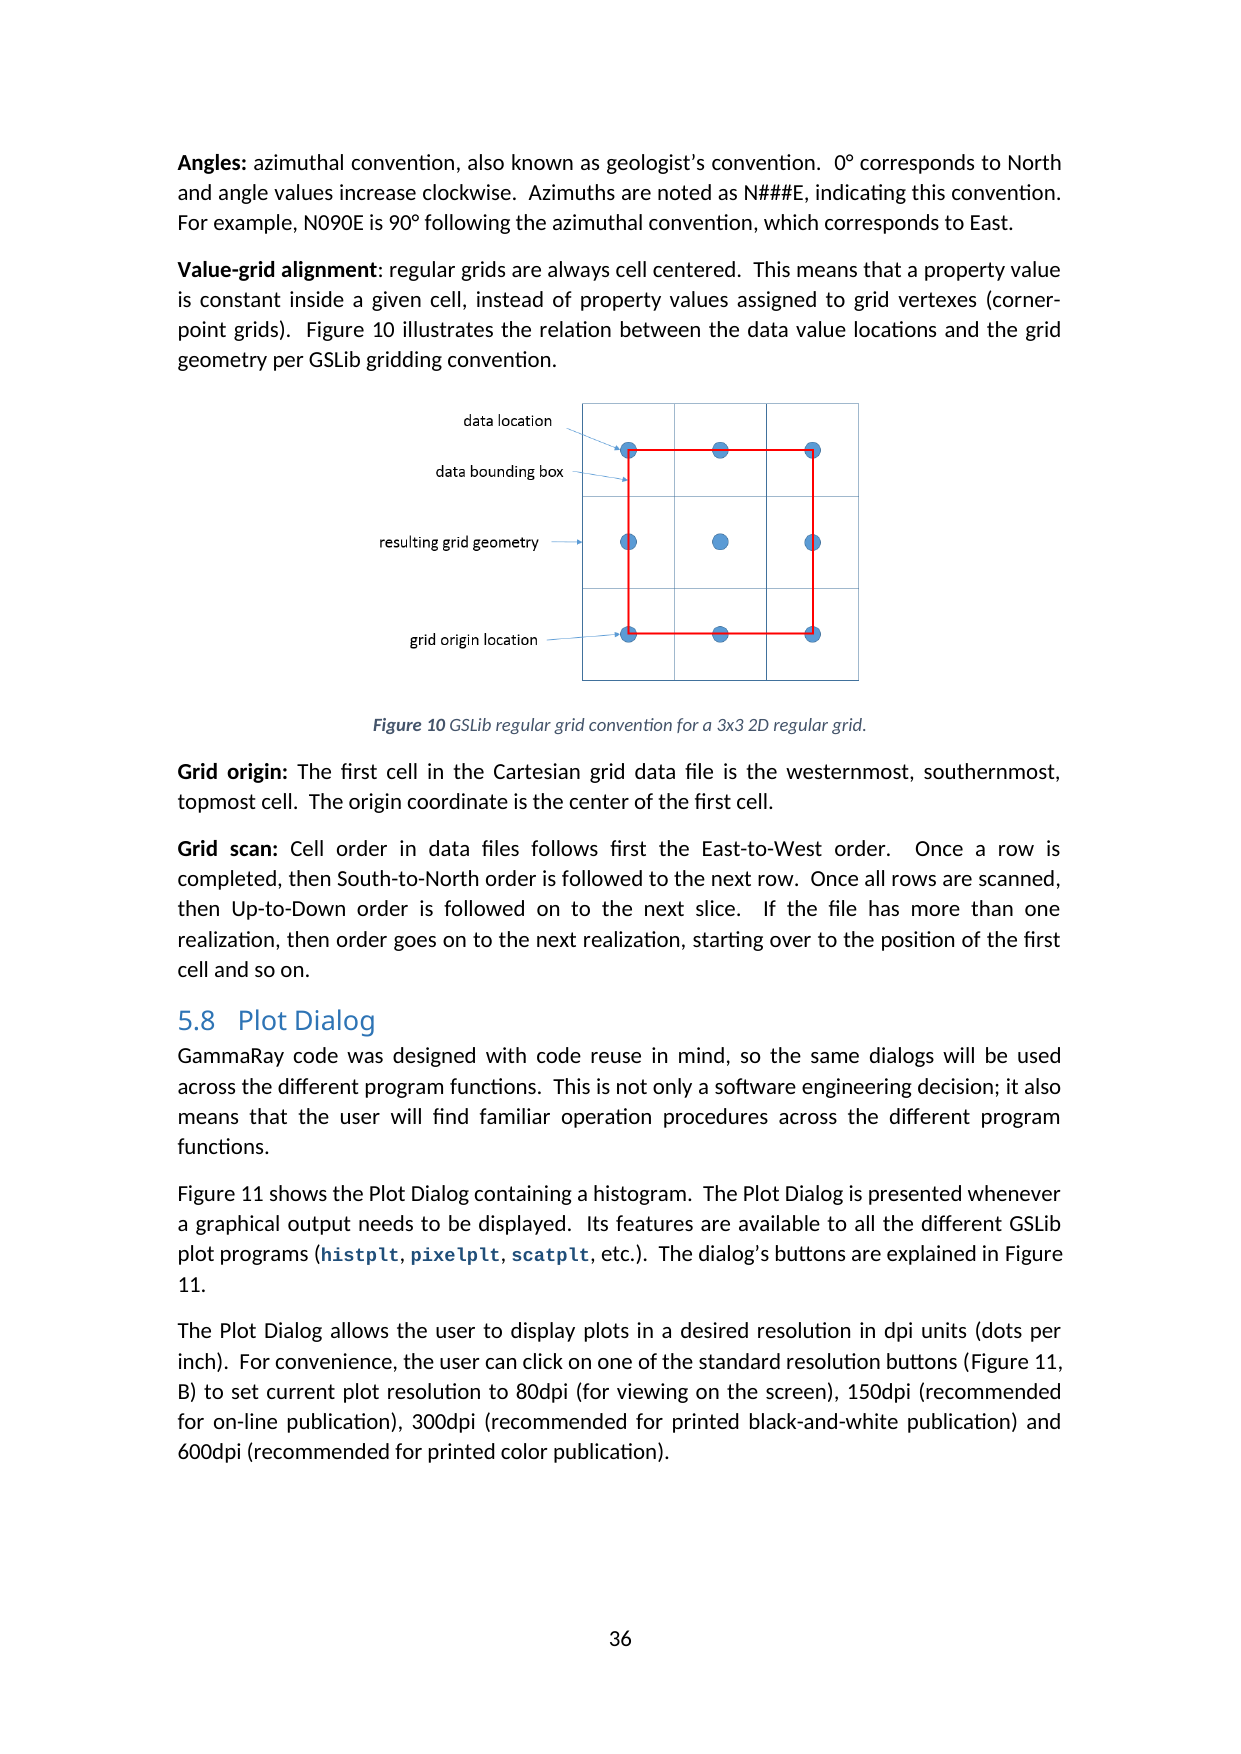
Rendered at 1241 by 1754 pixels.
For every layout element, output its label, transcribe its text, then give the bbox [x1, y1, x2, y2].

text Figure 10 GSLib regular grid convention for a 3x3 2D regular grid. [177, 713, 1063, 736]
text Grid origin: The first cell in the Cartesian grid data file is the westernmost, southernmost, topmost cell. The origin coordinate is the center of the first cell. [177, 757, 1063, 815]
picture [371, 392, 870, 695]
text GammaRay code was designed with code reuse in mind, so the same dialogs will be used across the different program functions. This is not only a software engineering decision; it also means that the user will find familiar operation procedures across the different program functions. [177, 1042, 1063, 1160]
subtitle Plot Dialog [177, 1002, 1063, 1039]
text Grid scan: Cell order in data files follows first the East-to-West order. Once a row is completed, then South-to-North order is followed to the next row. Once all rows are scanned, then Up-to-Down order is followed on to the next slice. If the file has more than one realization, then order goes on to the next realization, starting over to the position of the first cell and so on. [177, 834, 1063, 983]
text Angles: azimuthal convention, also known as geologist’s convention. 0° corresponds to North and angle values increase clockwise. Azimuths are noted as N###E, indicating this convention. For example, N090E is 90° following the azimuthal convention, which corresponds to East. [177, 148, 1063, 236]
text The Plot Dialog allows the user to display plots in a desired resolution in dpi units (dots per inch). For convenience, the user can click on one of the standard resolution buttons (Figure 11, B) to set current plot resolution to 80dpi (for viewing on the screen), 150dpi (recommended for on-line publication), 300dpi (recommended for printed black-and-white publication) and 600dpi (recommended for printed color publication). [177, 1317, 1063, 1466]
text Figure 11 shows the Plot Dialog containing a histogram. The Plot Dialog is presented whenever a graphical output needs to be displayed. Its features are available to all the different GSLib plot programs (histplt, pixelplt, scatplt, etc.). The dialog’s buttons are explained in Figure 11. [177, 1179, 1063, 1298]
text Value-grid alignment: regular grids are always cell centered. This means that a property value is constant inside a given cell, instead of property values assigned to grid vertexes (corner-point grids). Figure 10 illustrates the relation between the data value locations and the grid geometry per GSLib gridding convention. [177, 255, 1063, 373]
